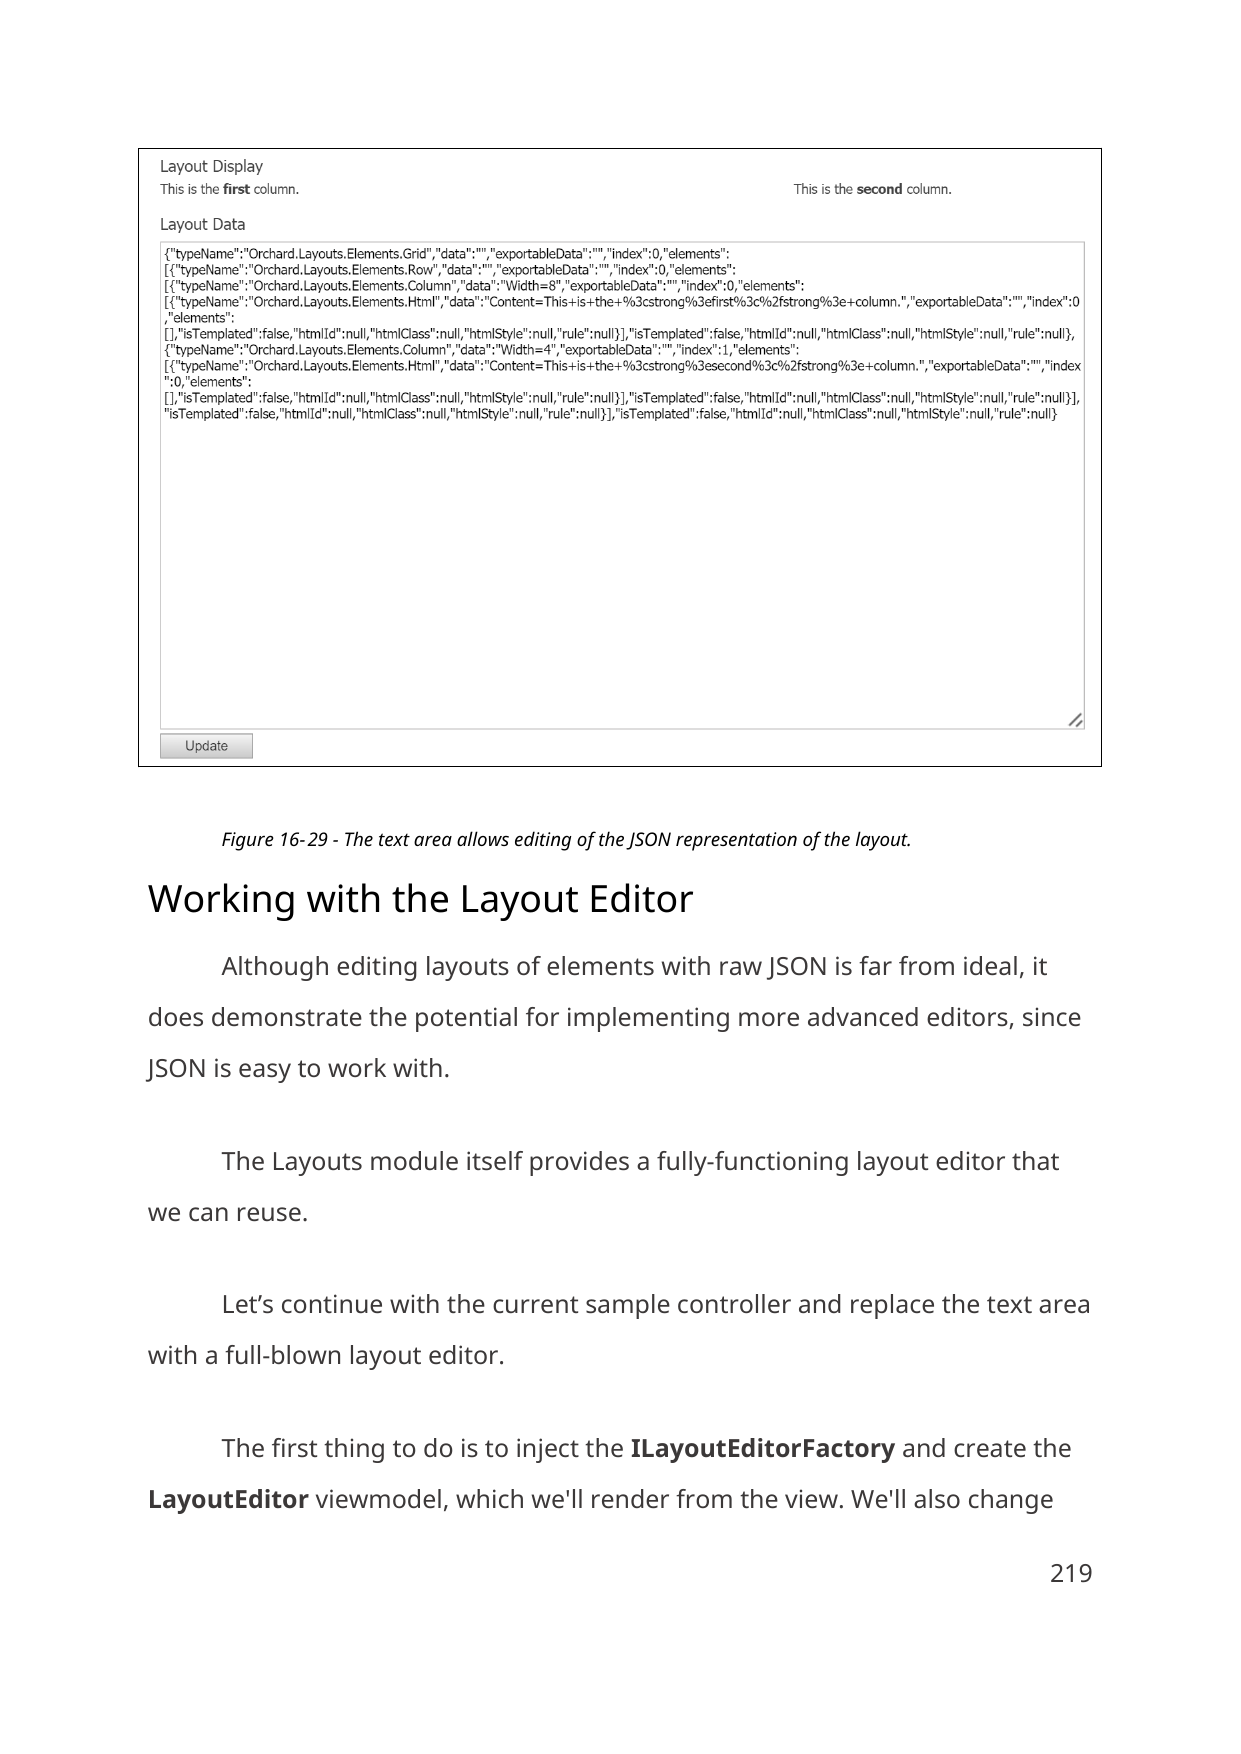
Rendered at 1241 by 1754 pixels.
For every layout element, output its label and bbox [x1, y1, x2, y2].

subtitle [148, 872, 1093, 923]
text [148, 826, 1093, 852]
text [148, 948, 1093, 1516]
picture [147, 150, 1093, 765]
